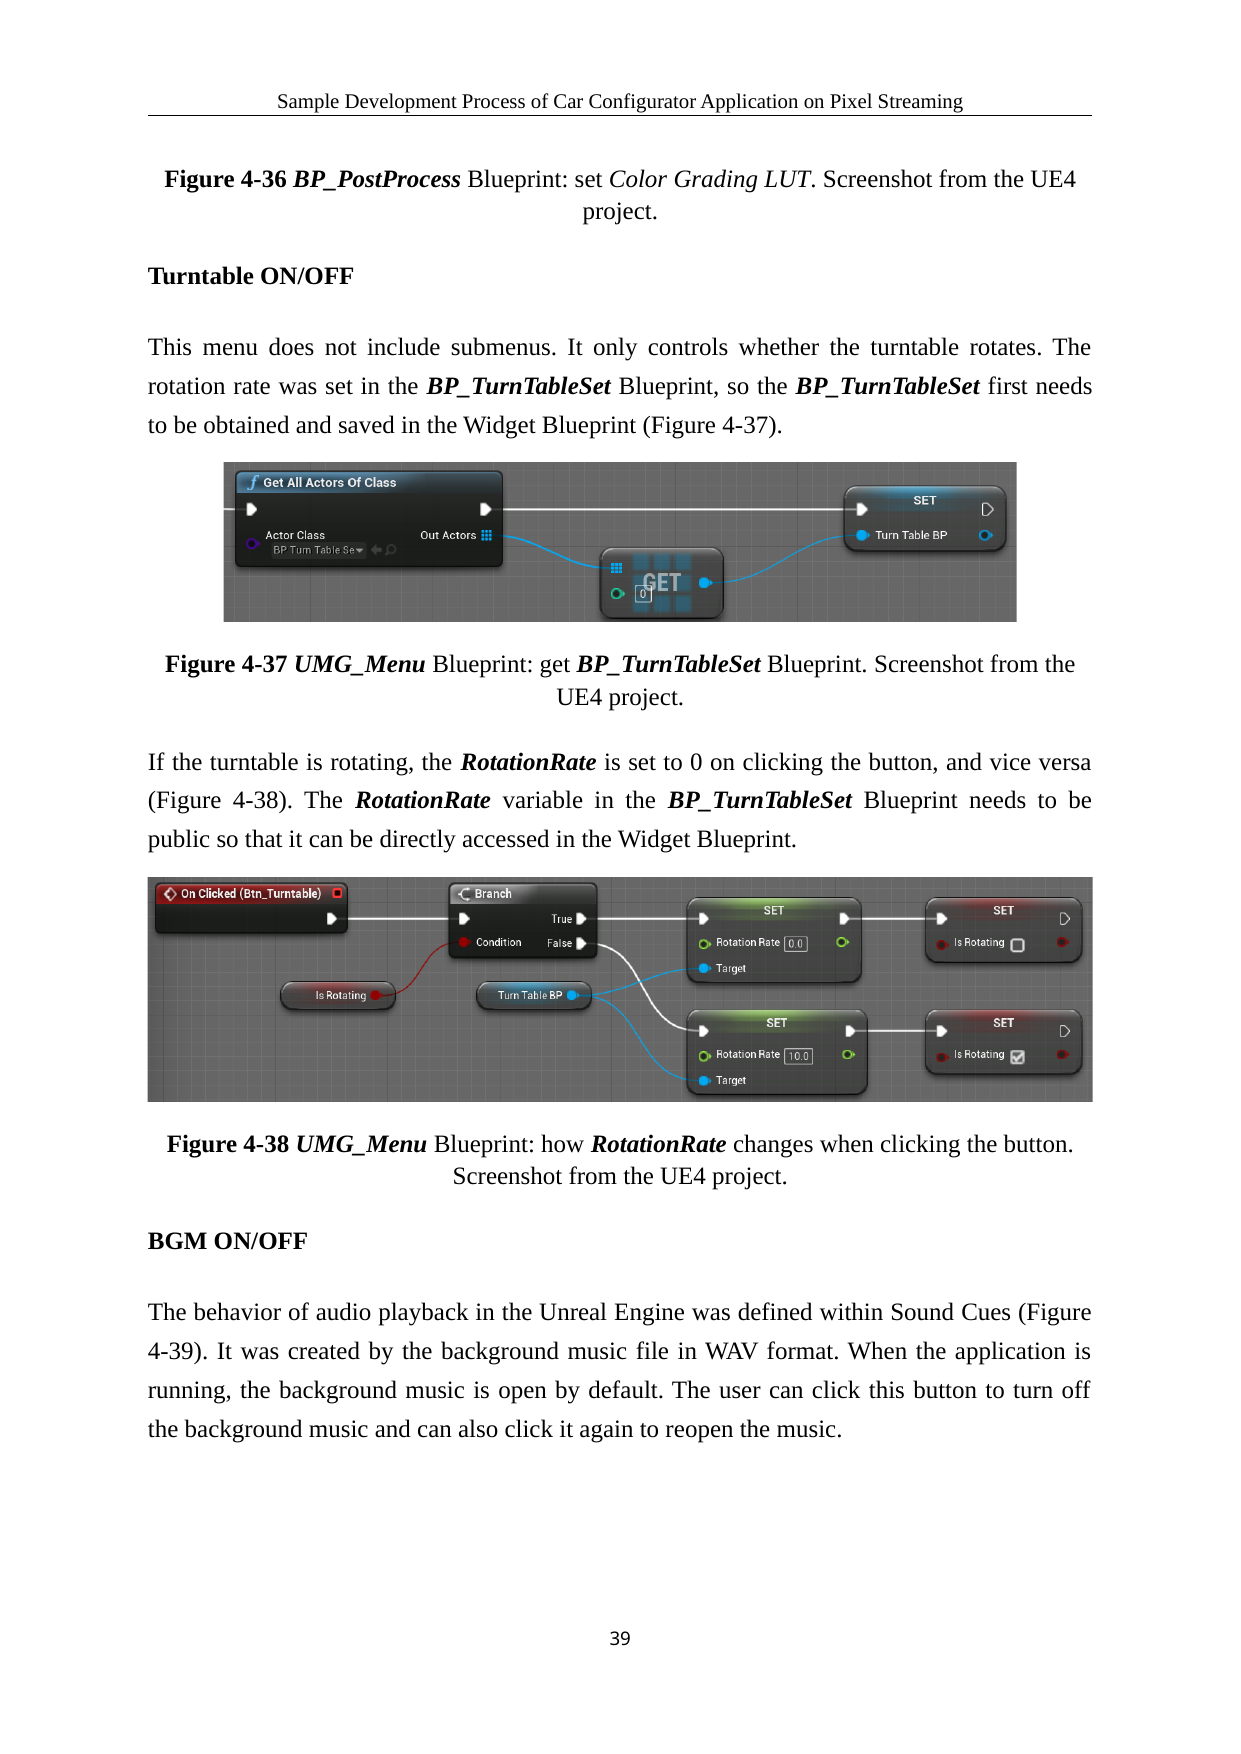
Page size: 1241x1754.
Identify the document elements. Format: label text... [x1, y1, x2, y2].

text BGM ON/OFF [148, 1224, 1092, 1257]
picture [223, 462, 1017, 622]
text If the turntable is rotating, the RotationRate is set to 0 on clicking the button, and vice versa (Figure 4-38). The RotationRate variable in the BP_TurnTableSet Blueprint needs to be public so that it can be directly accessed in the Widget Blueprint. [148, 745, 1092, 855]
text Figure 4-37 UMG_Menu Blueprint: get BP_TurnTableSet Blueprint. Screenshot from the UE4 project. [148, 647, 1092, 712]
text Turntable ON/OFF [148, 259, 1092, 292]
text The behavior of audio playback in the Unreal Engine was defined within Sound Cues (Figure 4-39). It was created by the background music file in WAV format. When the application is running, the background music is open by default. The user can click this button to turn off the background music and can also click it again to reopen the music. [148, 1295, 1092, 1444]
text This menu does not include submenus. It only controls whether the turntable rotates. The rotation rate was set in the BP_TurnTableSet Blueprint, so the BP_TurnTableSet first needs to be obtained and saved in the Widget Blueprint (Figure 4-37). [148, 330, 1092, 441]
picture [147, 877, 1093, 1102]
text Figure 4-36 BP_PostProcess Blueprint: set Color Grading LUT. Screenshot from the UE4 project. [148, 162, 1092, 227]
text Figure 4-38 UMG_Menu Blueprint: how RotationRate changes when clicking the button. Screenshot from the UE4 project. [148, 1127, 1092, 1192]
